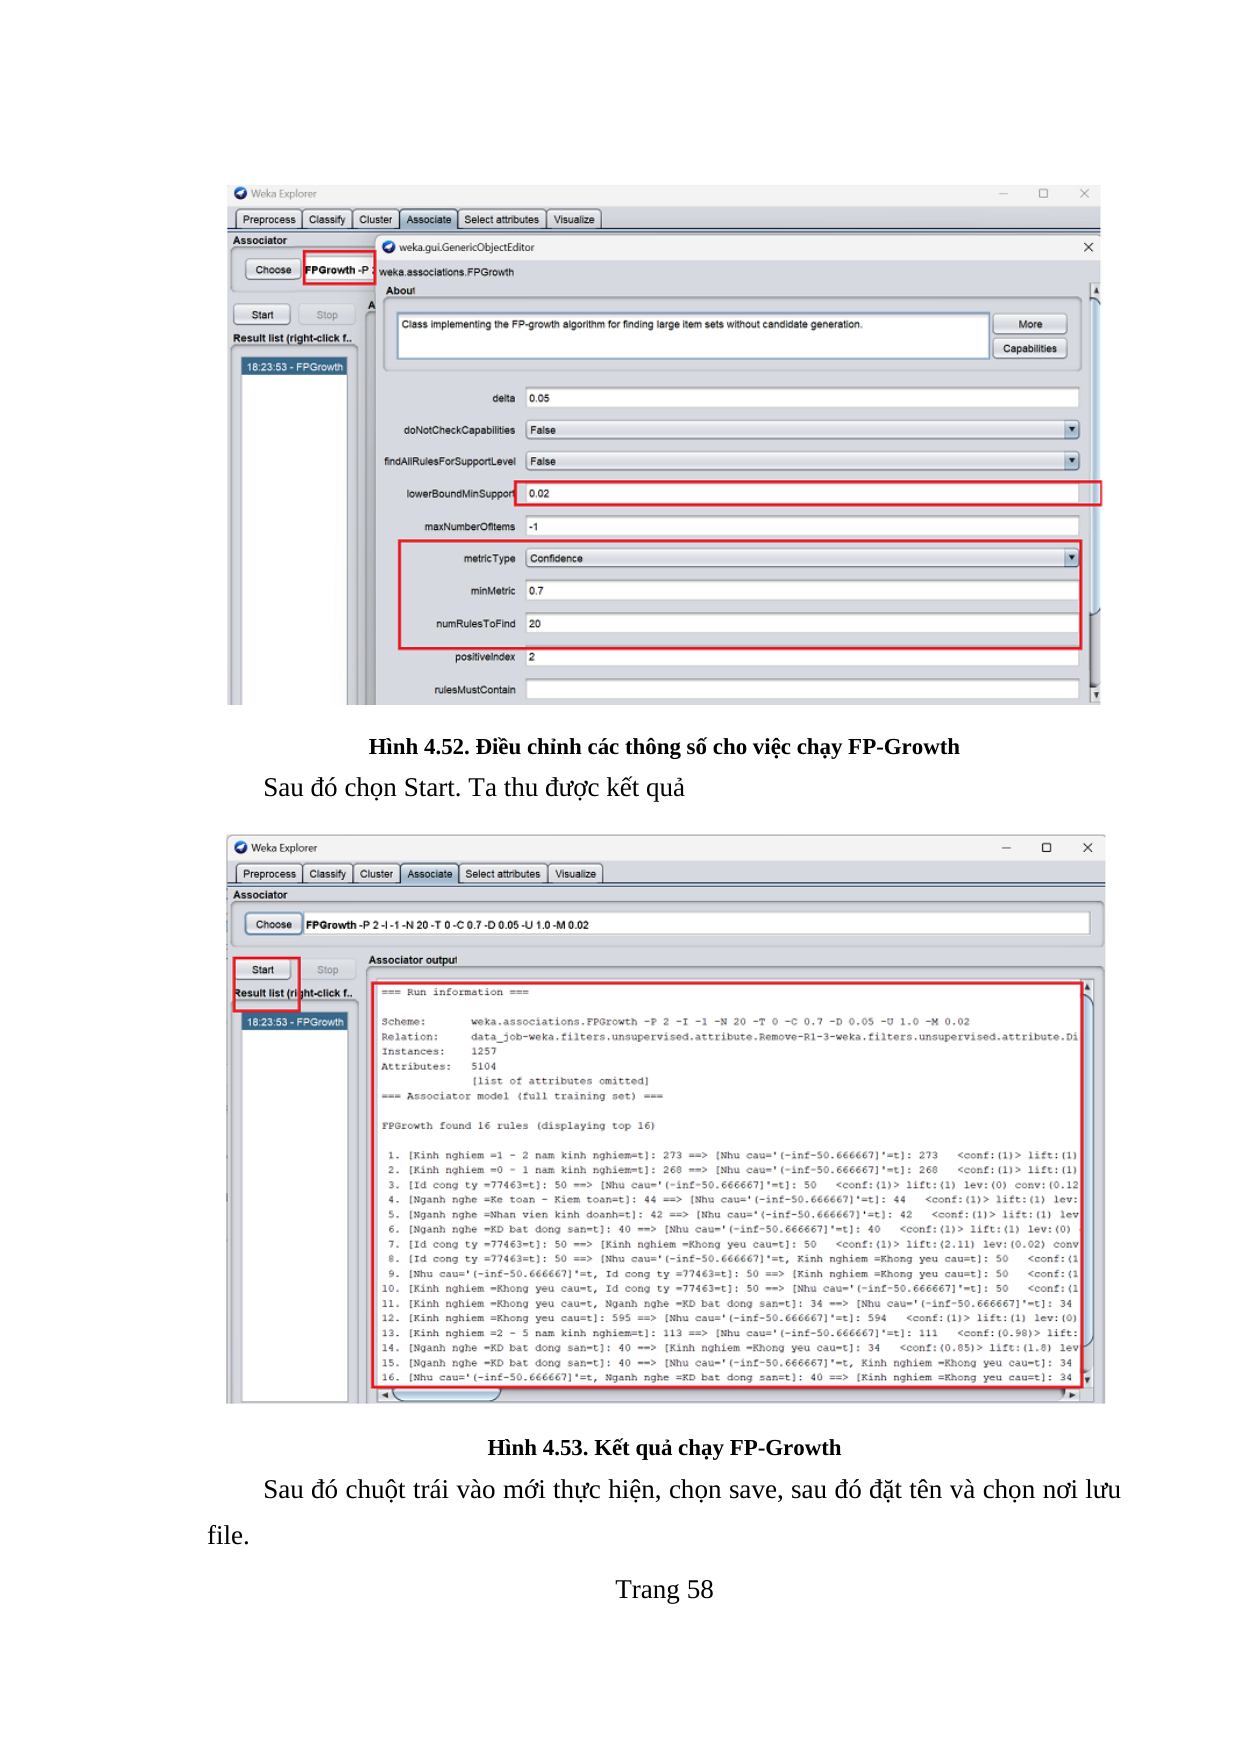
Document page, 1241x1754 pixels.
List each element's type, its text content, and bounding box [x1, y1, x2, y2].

text Sau đó chọn Start. Ta thu được kết quả [207, 772, 1122, 803]
picture [225, 177, 1104, 705]
text Sau đó chuột trái vào mới thực hiện, chọn save, sau đó đặt tên và chọn nơi lưu file. [207, 1473, 1122, 1551]
picture [223, 830, 1106, 1406]
